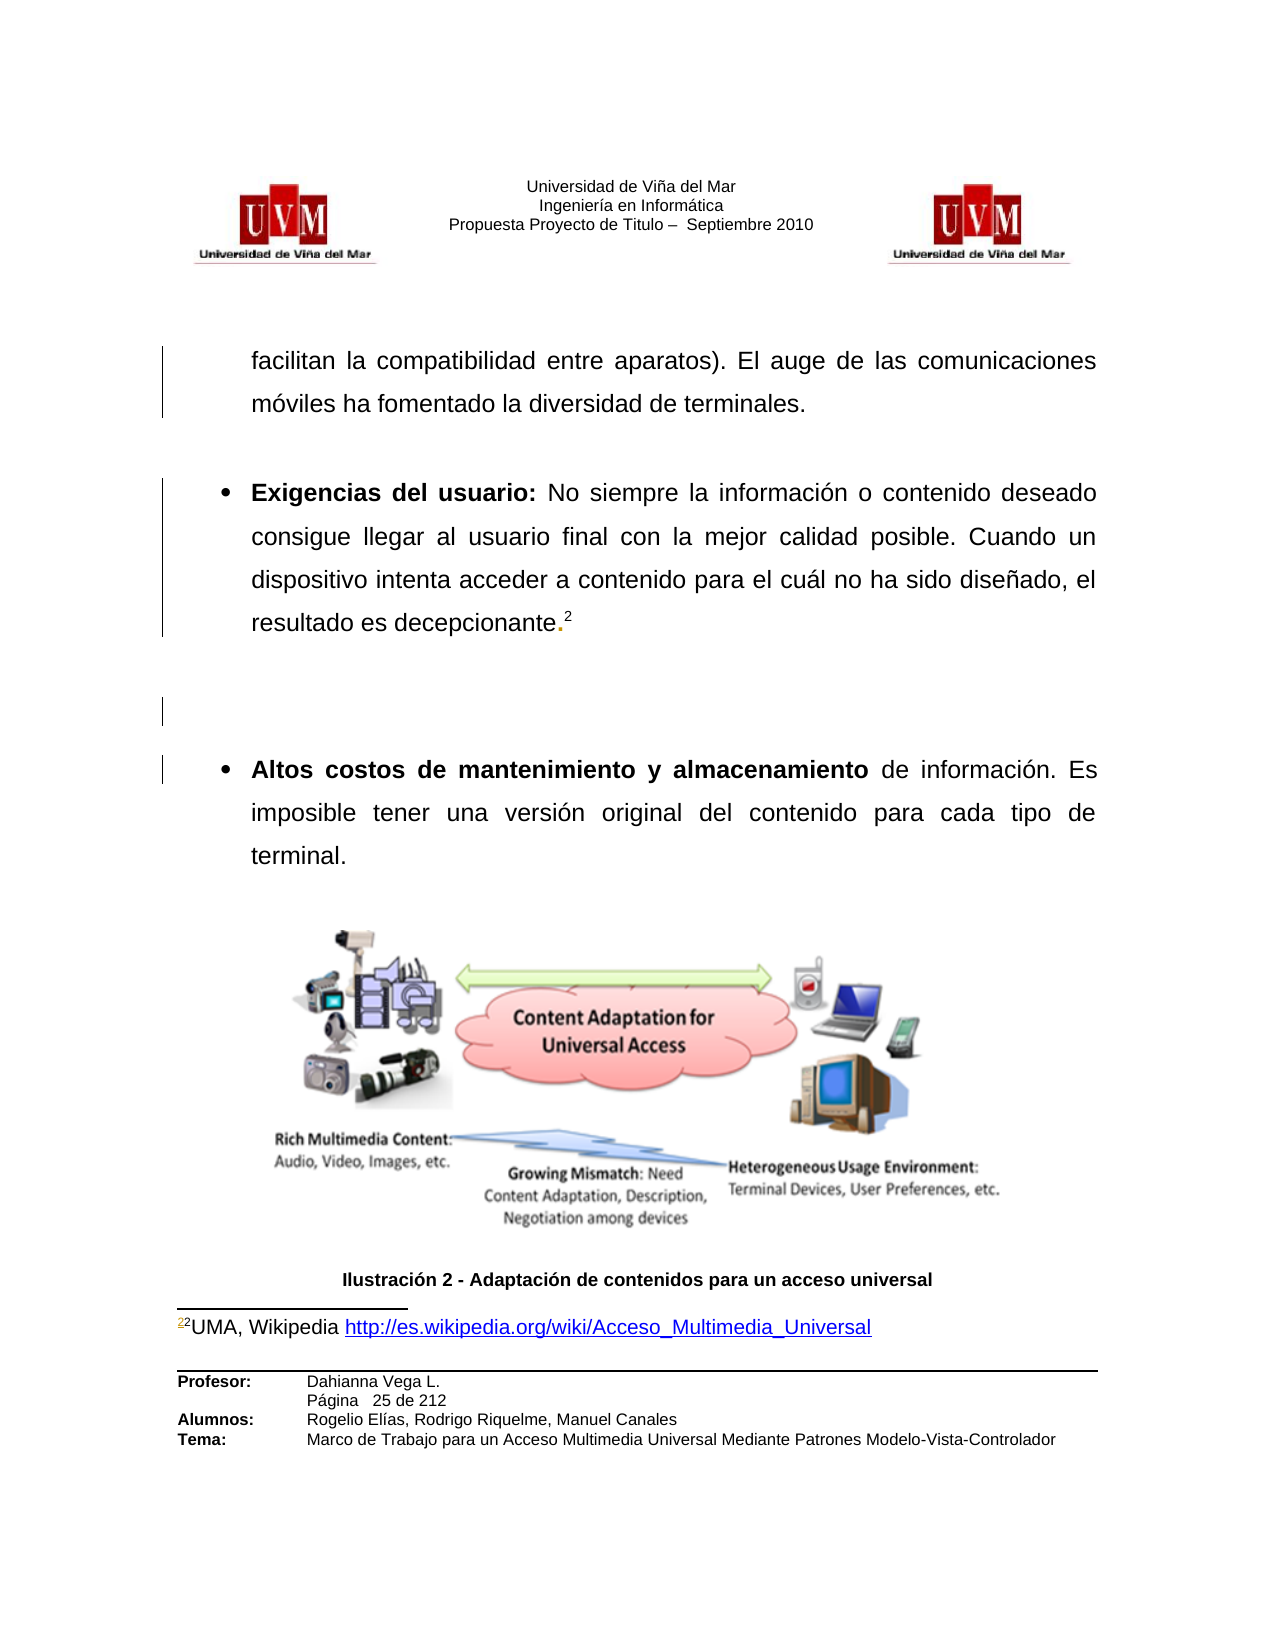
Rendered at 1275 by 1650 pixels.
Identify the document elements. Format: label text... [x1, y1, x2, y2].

picture [265, 930, 1011, 1234]
list Altos costos de mantenimiento y almacenamiento de información. Es imposible tener una versión original del contenido para cada tipo de terminal. [221, 755, 1098, 870]
picture [871, 176, 1084, 267]
list Exigencias del usuario: No siempre la información o contenido deseado consigue llegar al usuario final con la mejor calidad posible. Cuando un dispositivo intenta acceder a contenido para el cuál no ha sido diseñado, el resultado es decepcionante. [221, 478, 1098, 637]
text Ilustración 2 - Adaptación de contenidos para un acceso universal [177, 1268, 1098, 1290]
picture [177, 176, 390, 267]
